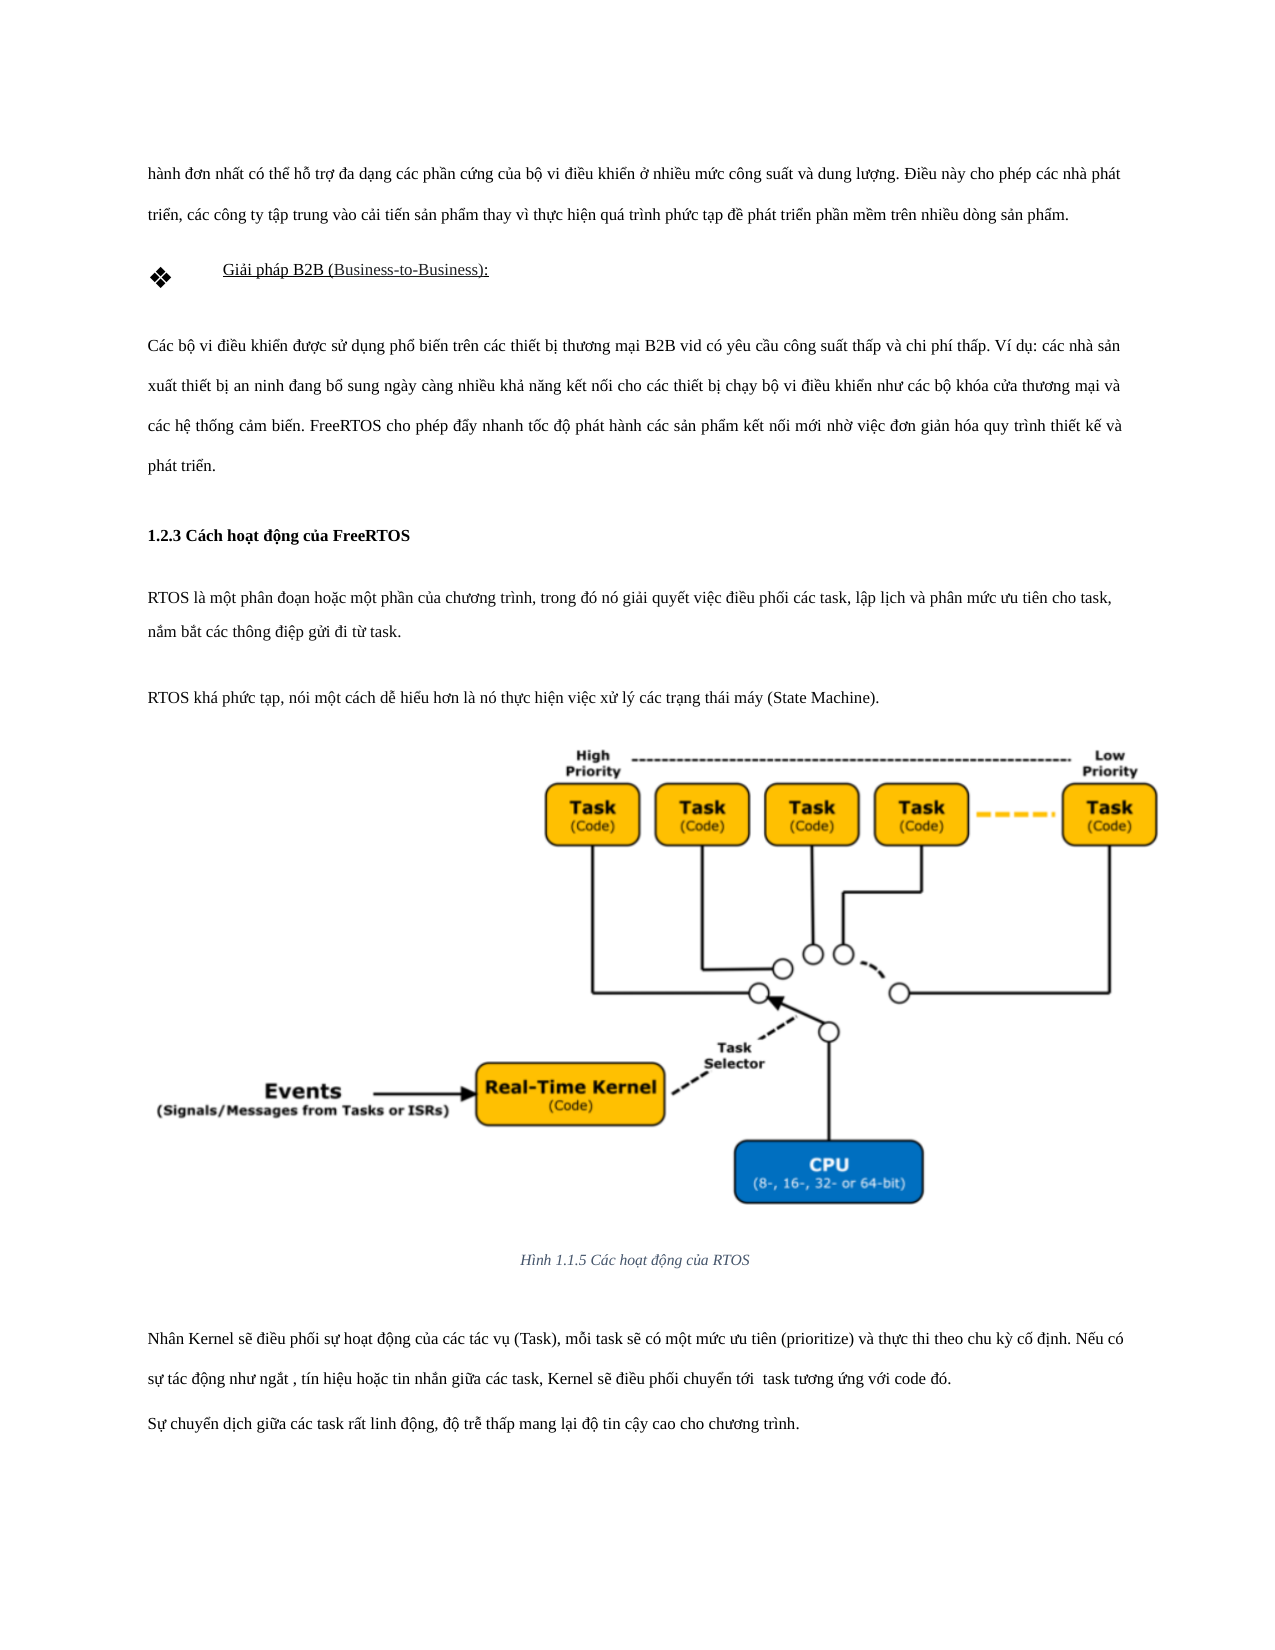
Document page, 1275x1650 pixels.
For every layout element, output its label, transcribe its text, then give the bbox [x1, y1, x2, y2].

list Giải pháp B2B (Business-to-Business): [147, 245, 1125, 305]
text RTOS khá phức tạp, nói một cách dễ hiểu hơn là nó thực hiện việc xử lý các trạng thái máy (State Machine). [147, 673, 1125, 707]
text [147, 150, 1125, 224]
picture [147, 739, 1175, 1206]
text Nhân Kernel sẽ điều phối sự hoạt động của các tác vụ (Task), mỗi task sẽ có một mức ưu tiên (prioritize) và thực thi theo chu kỳ cố định. Nếu có sự tác động như ngắt , tín hiệu hoặc tin nhắn giữa các task, Kernel sẽ điều phối chuyển tới task tương ứng với code đó. [147, 1315, 1125, 1388]
text Sự chuyển dịch giữa các task rất linh động, độ trễ thấp mang lại độ tin cậy cao cho chương trình. [147, 1399, 1125, 1433]
subtitle 1.2.3 Cách hoạt động của FreeRTOS [147, 511, 1125, 545]
text RTOS là một phân đoạn hoặc một phần của chương trình, trong đó nó giải quyết việc điều phối các task, lập lịch và phân mức ưu tiên cho task, nắm bắt các thông điệp gửi đi từ task. [147, 574, 1125, 641]
text Các bộ vi điều khiển được sử dụng phổ biến trên các thiết bị thương mại B2B vid có yêu cầu công suất thấp và chi phí thấp. Ví dụ: các nhà sản xuất thiết bị an ninh đang bổ sung ngày càng nhiều khả năng kết nối cho các thiết bị chạy bộ vi điều khiển như các bộ khóa cửa thương mại và các hệ thống cảm biến. FreeRTOS cho phép đẩy nhanh tốc độ phát hành các sản phẩm kết nối mới nhờ việc đơn giản hóa quy trình thiết kế và phát triển. [147, 321, 1125, 475]
text Hình 1.1.5 Các hoạt động của RTOS [147, 1238, 1125, 1269]
